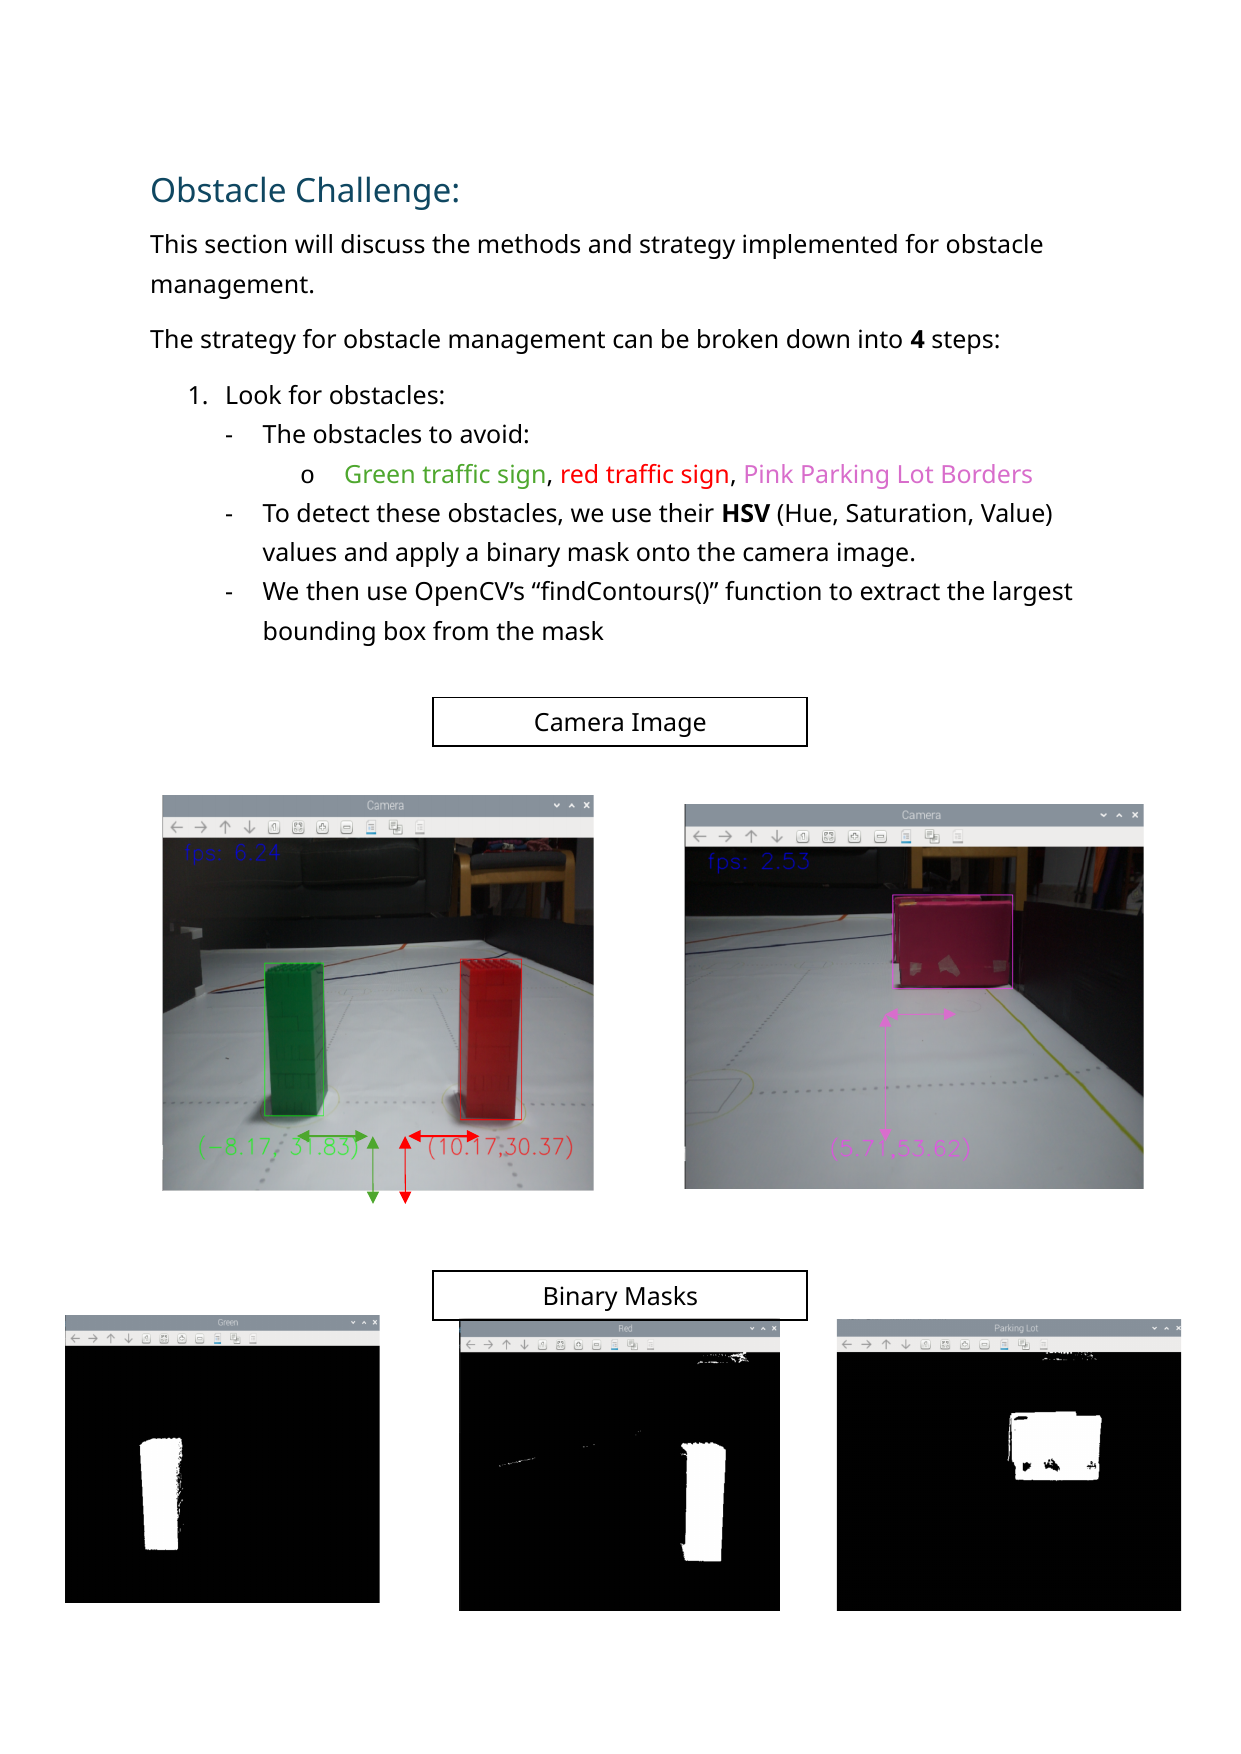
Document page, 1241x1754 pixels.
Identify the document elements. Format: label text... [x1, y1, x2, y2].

picture [162, 795, 594, 1191]
text The strategy for obstacle management can be broken down into 4 steps: [150, 322, 1090, 356]
picture [836, 1319, 1182, 1611]
list Green traffic sign, red traffic sign, Pink Parking Lot Borders [300, 456, 1090, 491]
subtitle Obstacle Challenge: [150, 167, 1090, 212]
picture [684, 804, 1144, 1189]
list We then use OpenCV’s “findContours()” function to extract the largest bounding box from the mask [225, 574, 1090, 647]
picture [65, 1315, 380, 1603]
list The obstacles to avoid: [225, 417, 1090, 451]
picture [459, 1321, 780, 1611]
list Look for obstacles: [187, 378, 1090, 412]
text This section will discuss the methods and strategy implemented for obstacle management. [150, 227, 1090, 300]
list To detect these obstacles, we use their HSV (Hue, Saturation, Value) values and apply a binary mask onto the camera image. [225, 496, 1090, 569]
